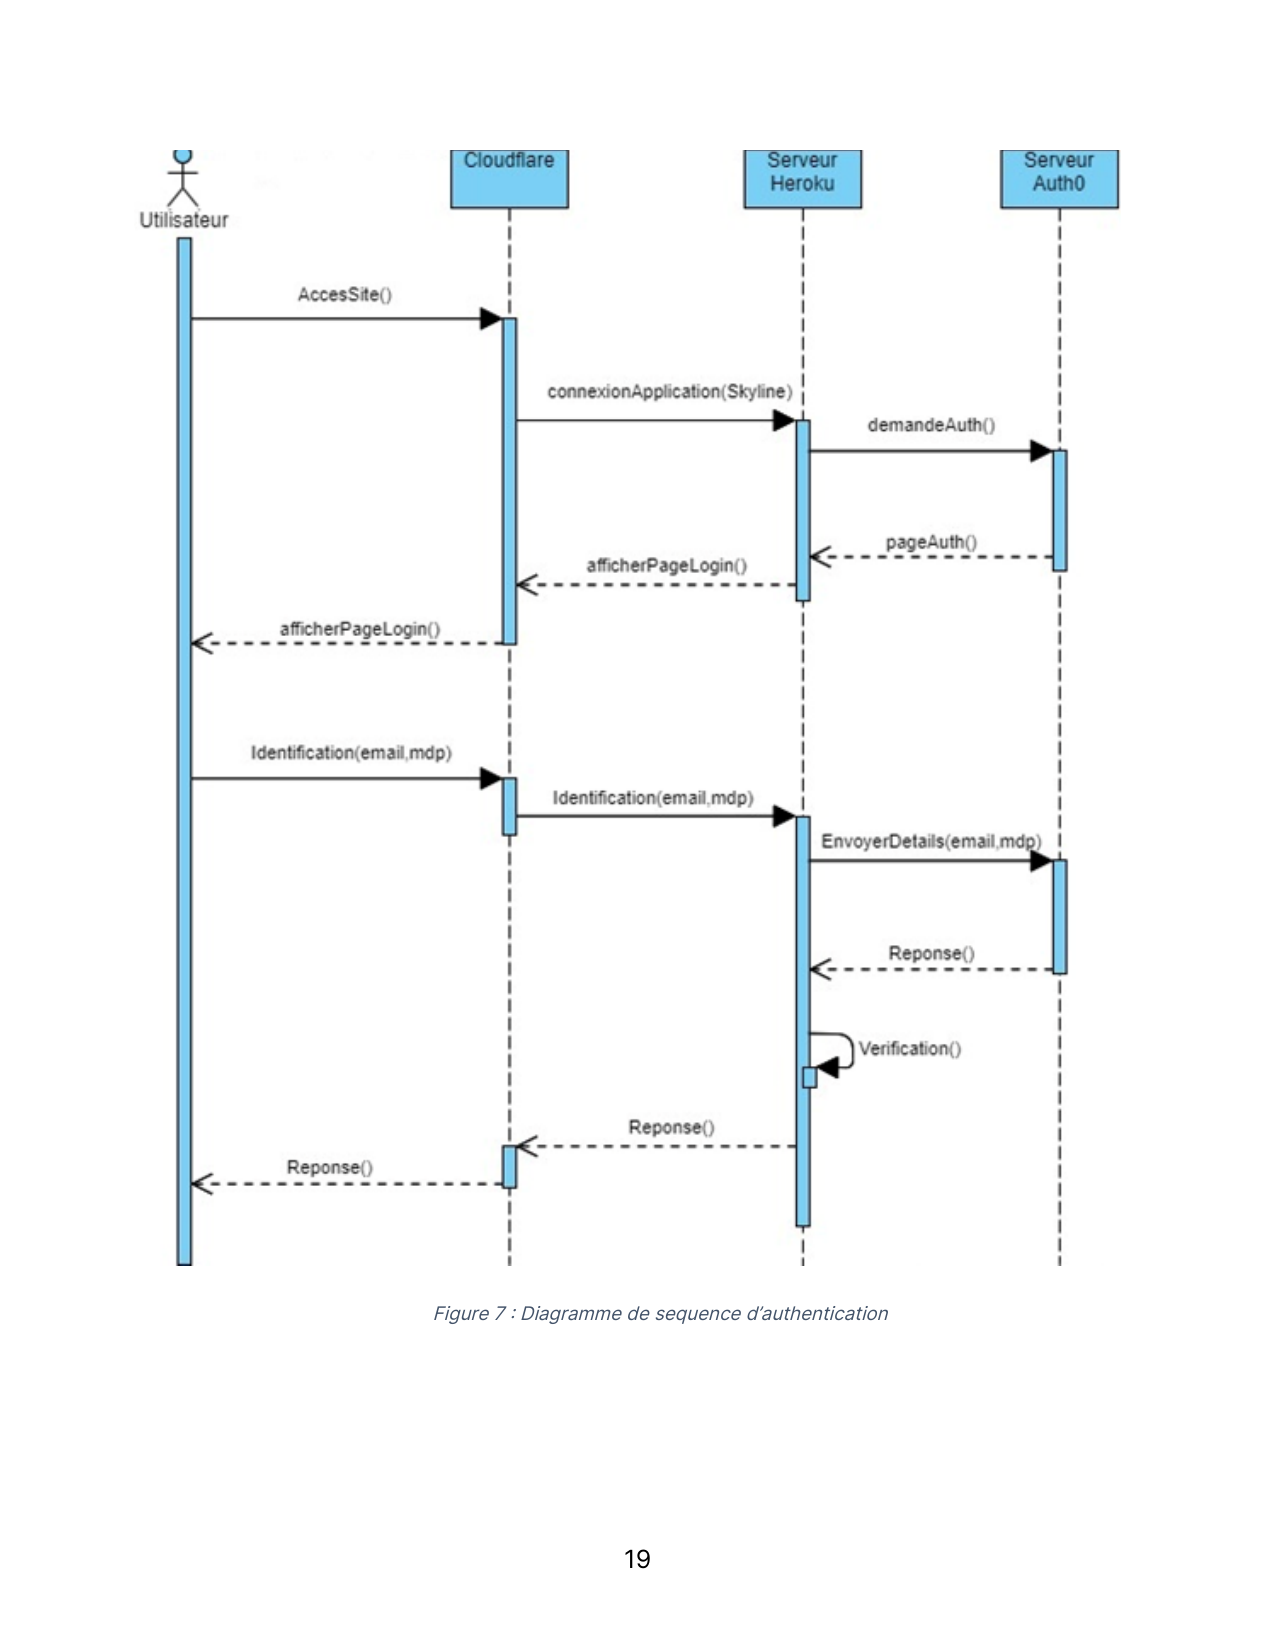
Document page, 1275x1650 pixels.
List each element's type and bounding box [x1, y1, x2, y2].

picture [134, 150, 1121, 1266]
